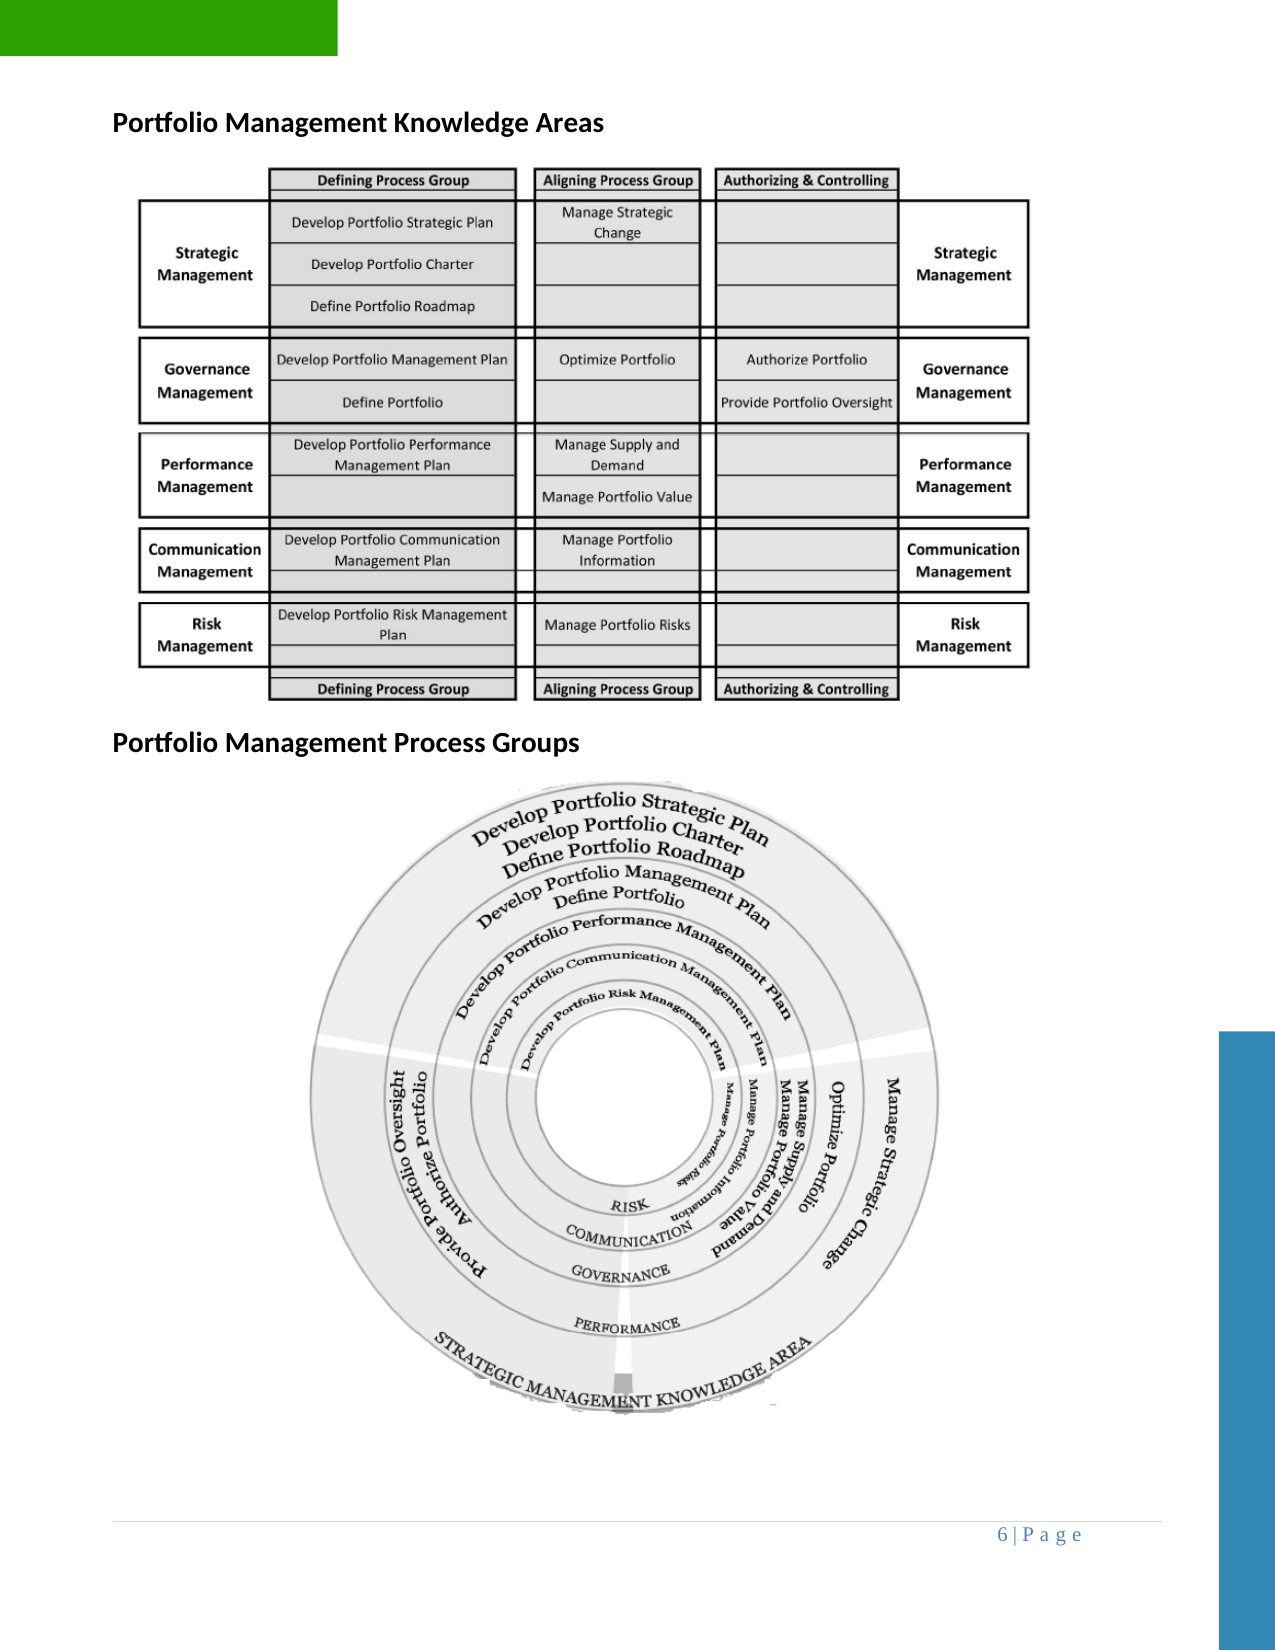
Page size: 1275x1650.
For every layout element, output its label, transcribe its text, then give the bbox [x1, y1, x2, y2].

text Portfolio Management Process Groups [112, 724, 1162, 760]
text Portfolio Management Knowledge Areas [112, 104, 1162, 139]
